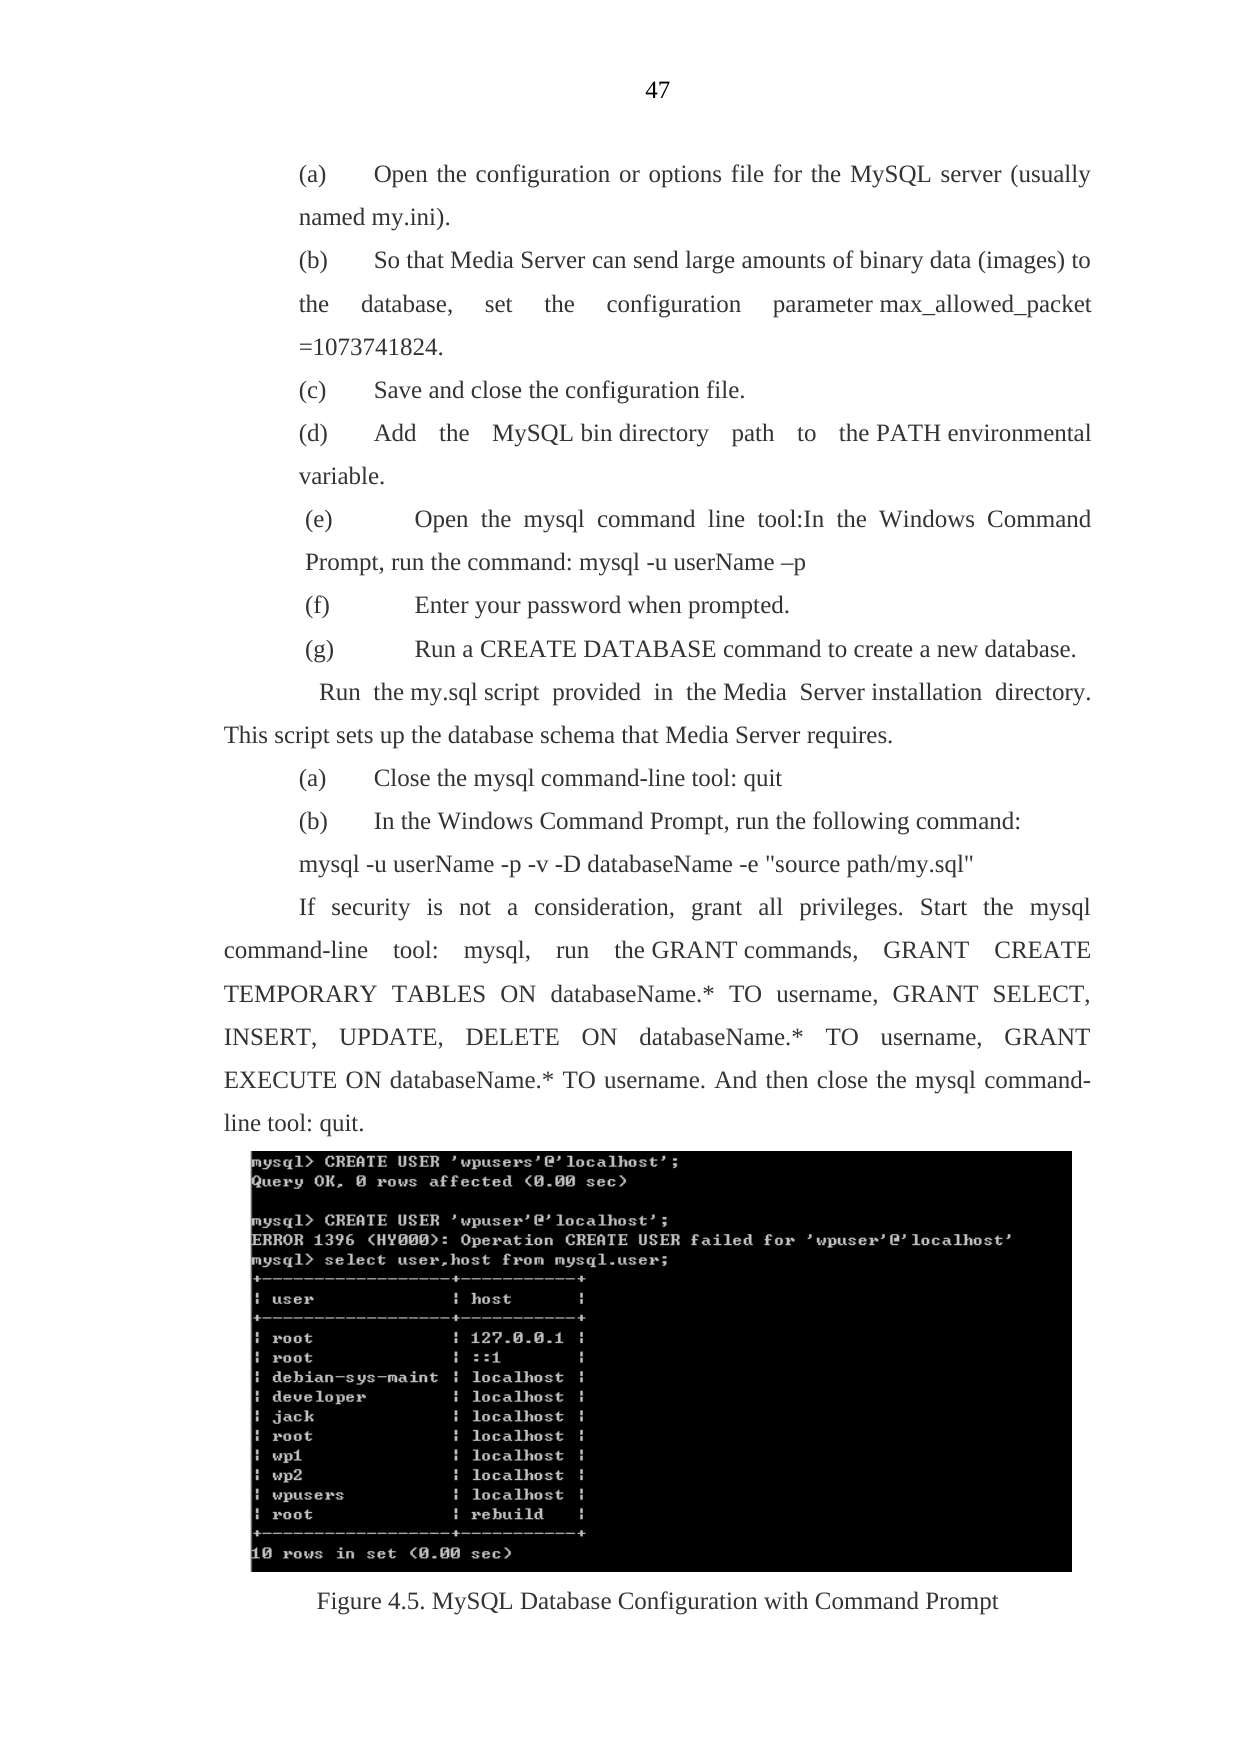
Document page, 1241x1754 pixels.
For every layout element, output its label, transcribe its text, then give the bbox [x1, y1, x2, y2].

list Open the configuration or options file for the MySQL server (usually named my.ini). [298, 159, 1092, 231]
list Save and close the configuration file. [298, 375, 1092, 404]
text Run the my.sql script provided in the Media Server installation directory. This script sets up the database schema that Media Server requires. [223, 677, 1092, 749]
list Enter your password when prompted. [305, 591, 1092, 619]
list Close the mysql command-line tool: quit [298, 763, 1092, 792]
text mysql -u userName -p -v -D databaseName -e "source path/my.sql" [298, 849, 1092, 878]
list So that Media Server can send large amounts of binary data (images) to the database, set the configuration parameter max_allowed_packet =1073741824. [298, 246, 1092, 361]
text If security is not a consideration, grant all privileges. Start the mysql command-line tool: mysql, run the GRANT commands, GRANT CREATE TEMPORARY TABLES ON databaseName.* TO username, GRANT SELECT, INSERT, UPDATE, DELETE ON databaseName.* TO username, GRANT EXECUTE ON databaseName.* TO username. And then close the mysql command-line tool: quit. [223, 892, 1092, 1137]
text Figure 4.5. MySQL Database Configuration with Command Prompt [223, 1586, 1092, 1614]
list Run a CREATE DATABASE command to create a new database. [305, 634, 1092, 662]
list In the Windows Command Prompt, run the following command: [298, 806, 1092, 835]
list Open the mysql command line tool:In the Windows Command Prompt, run the command: mysql -u userName –p [305, 504, 1092, 576]
picture [243, 1151, 1072, 1572]
list Add the MySQL bin directory path to the PATH environmental variable. [298, 418, 1092, 490]
